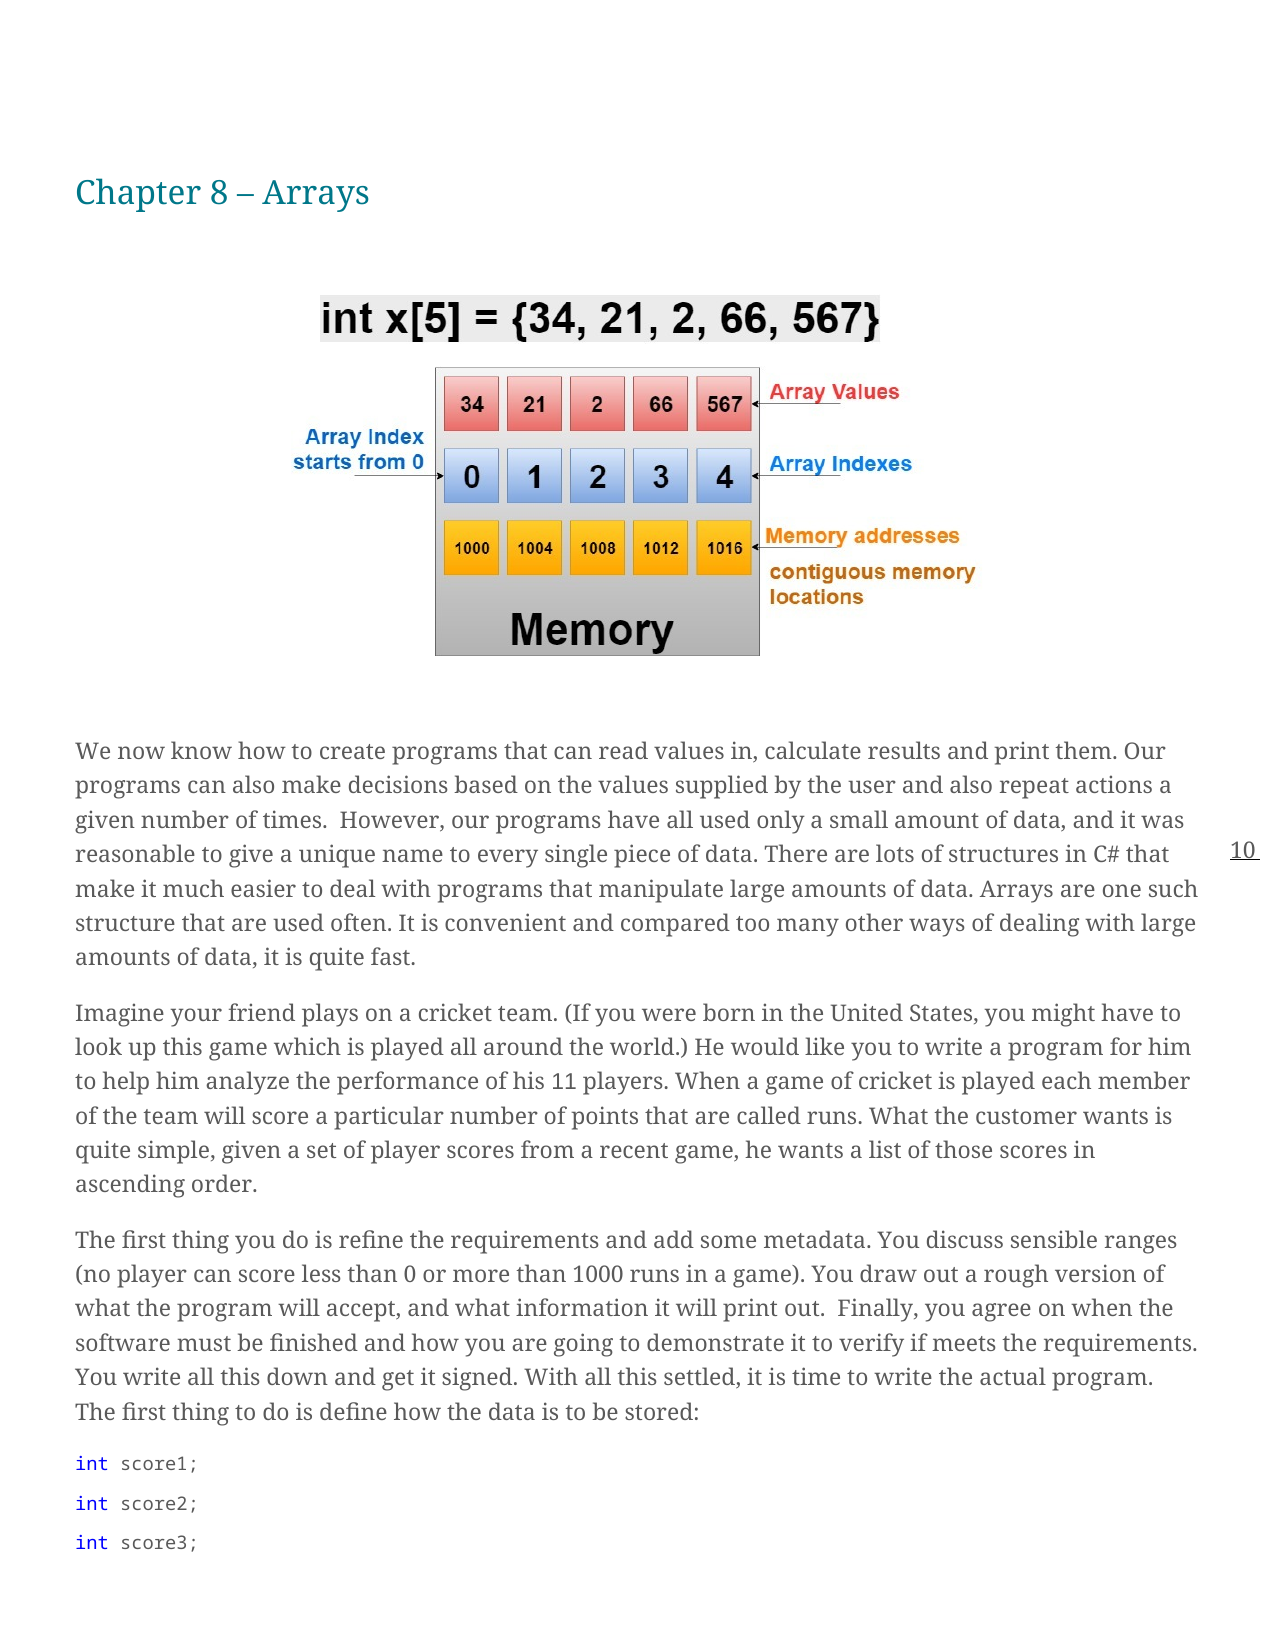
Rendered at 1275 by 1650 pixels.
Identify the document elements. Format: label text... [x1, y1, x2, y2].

text We now know how to create programs that can read values in, calculate results and print them. Our programs can also make decisions based on the values supplied by the user and also repeat actions a given number of times. However, our programs have all used only a small amount of data, and it was reasonable to give a unique name to every single piece of data. There are lots of structures in C# that make it much easier to deal with programs that manipulate large amounts of data. Arrays are one such structure that are used often. It is convenient and compared too many other ways of dealing with large amounts of data, it is quite fast. [75, 735, 1200, 973]
text int score1; [75, 1451, 1198, 1476]
text int score2; [75, 1490, 1198, 1516]
text The first thing you do is refine the requirements and add some metadata. You discuss sensible ranges (no player can score less than 0 or more than 1000 runs in a game). You draw out a rough version of what the program will accept, and what information it will print out. Finally, you agree on when the software must be finished and how you are going to demonstrate it to verify if meets the requirements. You write all this down and get it signed. With all this settled, it is time to write the actual program. The first thing to do is define how the data is to be stored: [75, 1224, 1200, 1427]
picture [291, 286, 984, 656]
subtitle Chapter 8 – Arrays [75, 169, 1200, 214]
text Imagine your friend plays on a cricket team. (If you were born in the United States, you might have to look up this game which is played all around the world.) He would like you to write a program for him to help him analyze the performance of his 11 players. When a game of cricket is played each member of the team will score a particular number of points that are called runs. What the customer wants is quite simple, given a set of player scores from a recent game, he wants a list of those scores in ascending order. [75, 997, 1200, 1200]
text int score3; [75, 1529, 1198, 1555]
